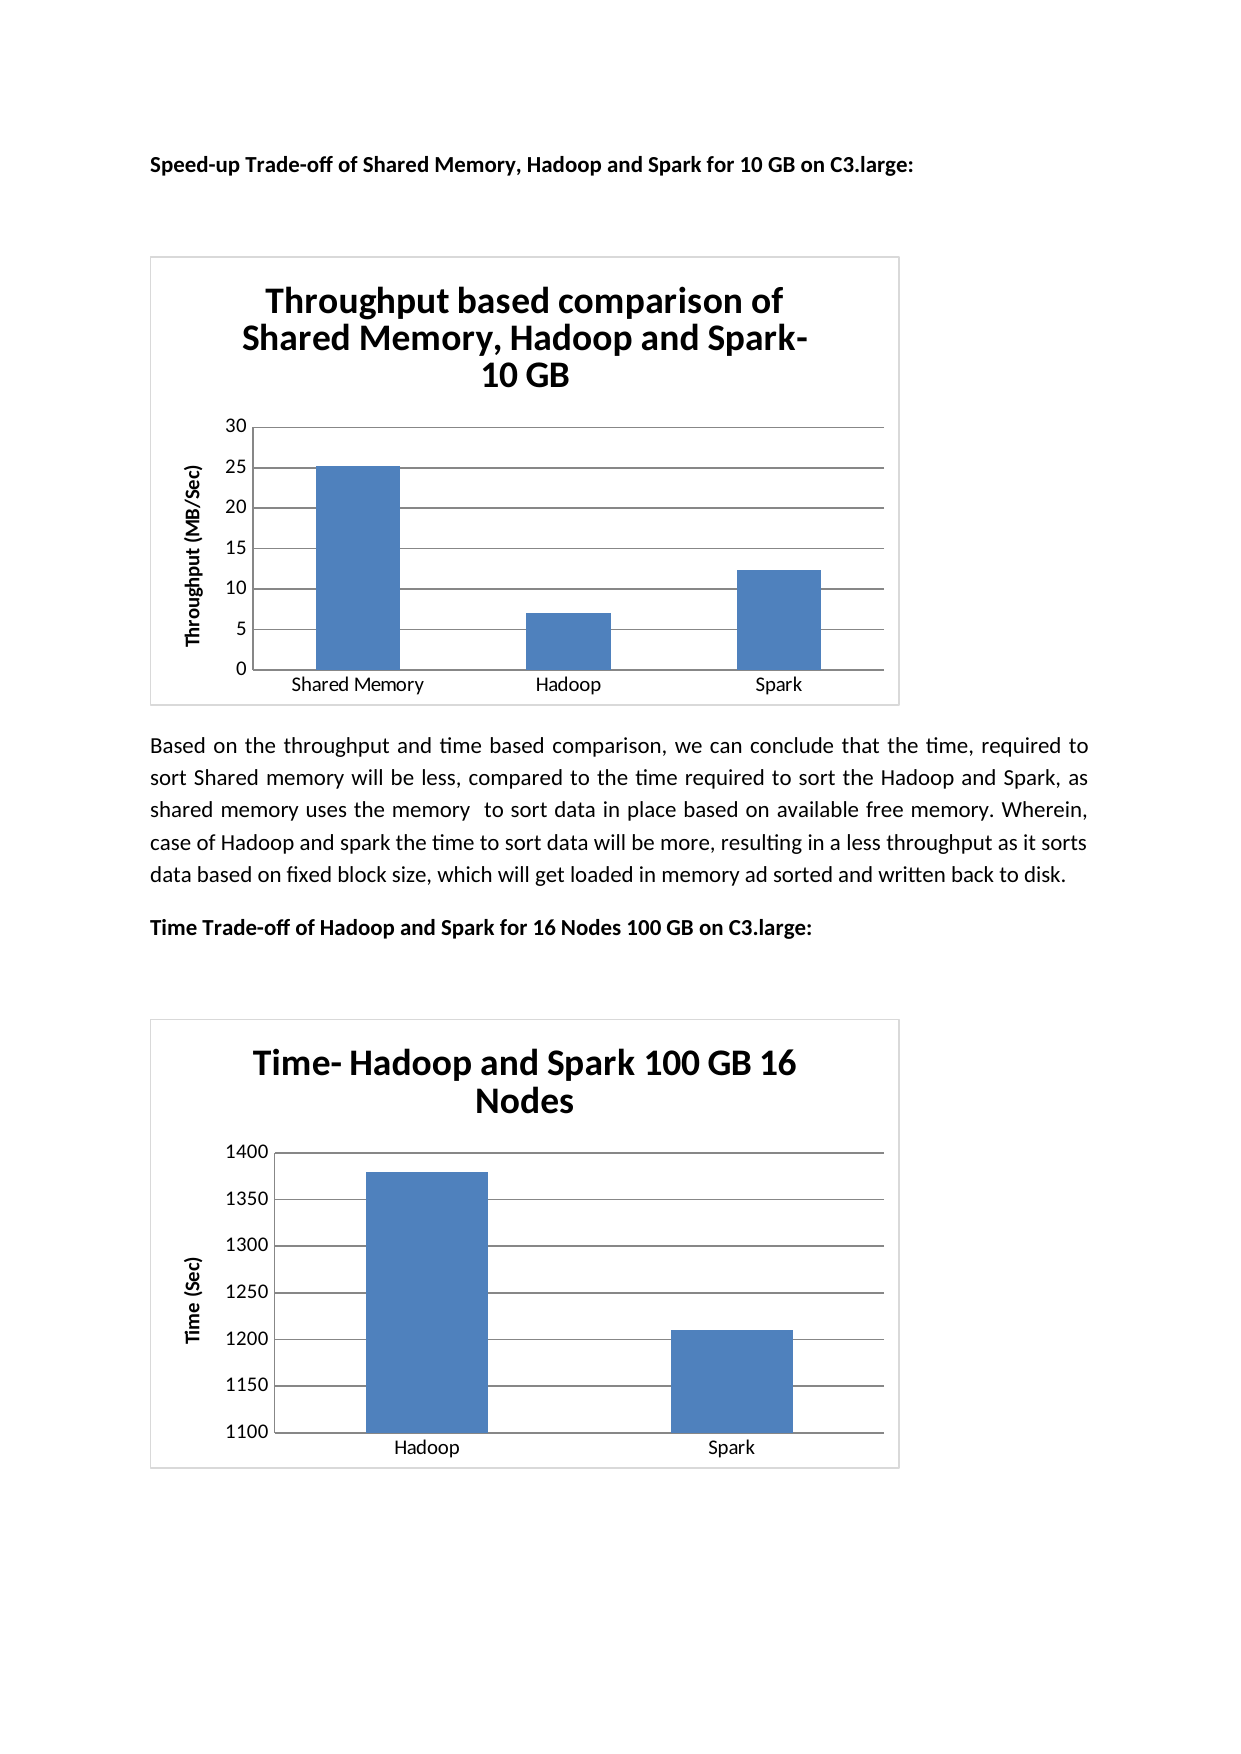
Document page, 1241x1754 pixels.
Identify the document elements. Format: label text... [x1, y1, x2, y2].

text Based on the throughput and time based comparison, we can conclude that the time, required to sort Shared memory will be less, compared to the time required to sort the Hadoop and Spark, as shared memory uses the memory to sort data in place based on available free memory. Wherein, case of Hadoop and spark the time to sort data will be more, resulting in a less throughput as it sorts data based on fixed block size, which will get loaded in memory ad sorted and written back to disk. [150, 731, 1090, 888]
text Speed-up Trade-off of Shared Memory, Hadoop and Spark for 10 GB on C3.large: [150, 150, 1090, 178]
text Time Trade-off of Hadoop and Spark for 16 Nodes 100 GB on C3.large: [150, 913, 1090, 941]
